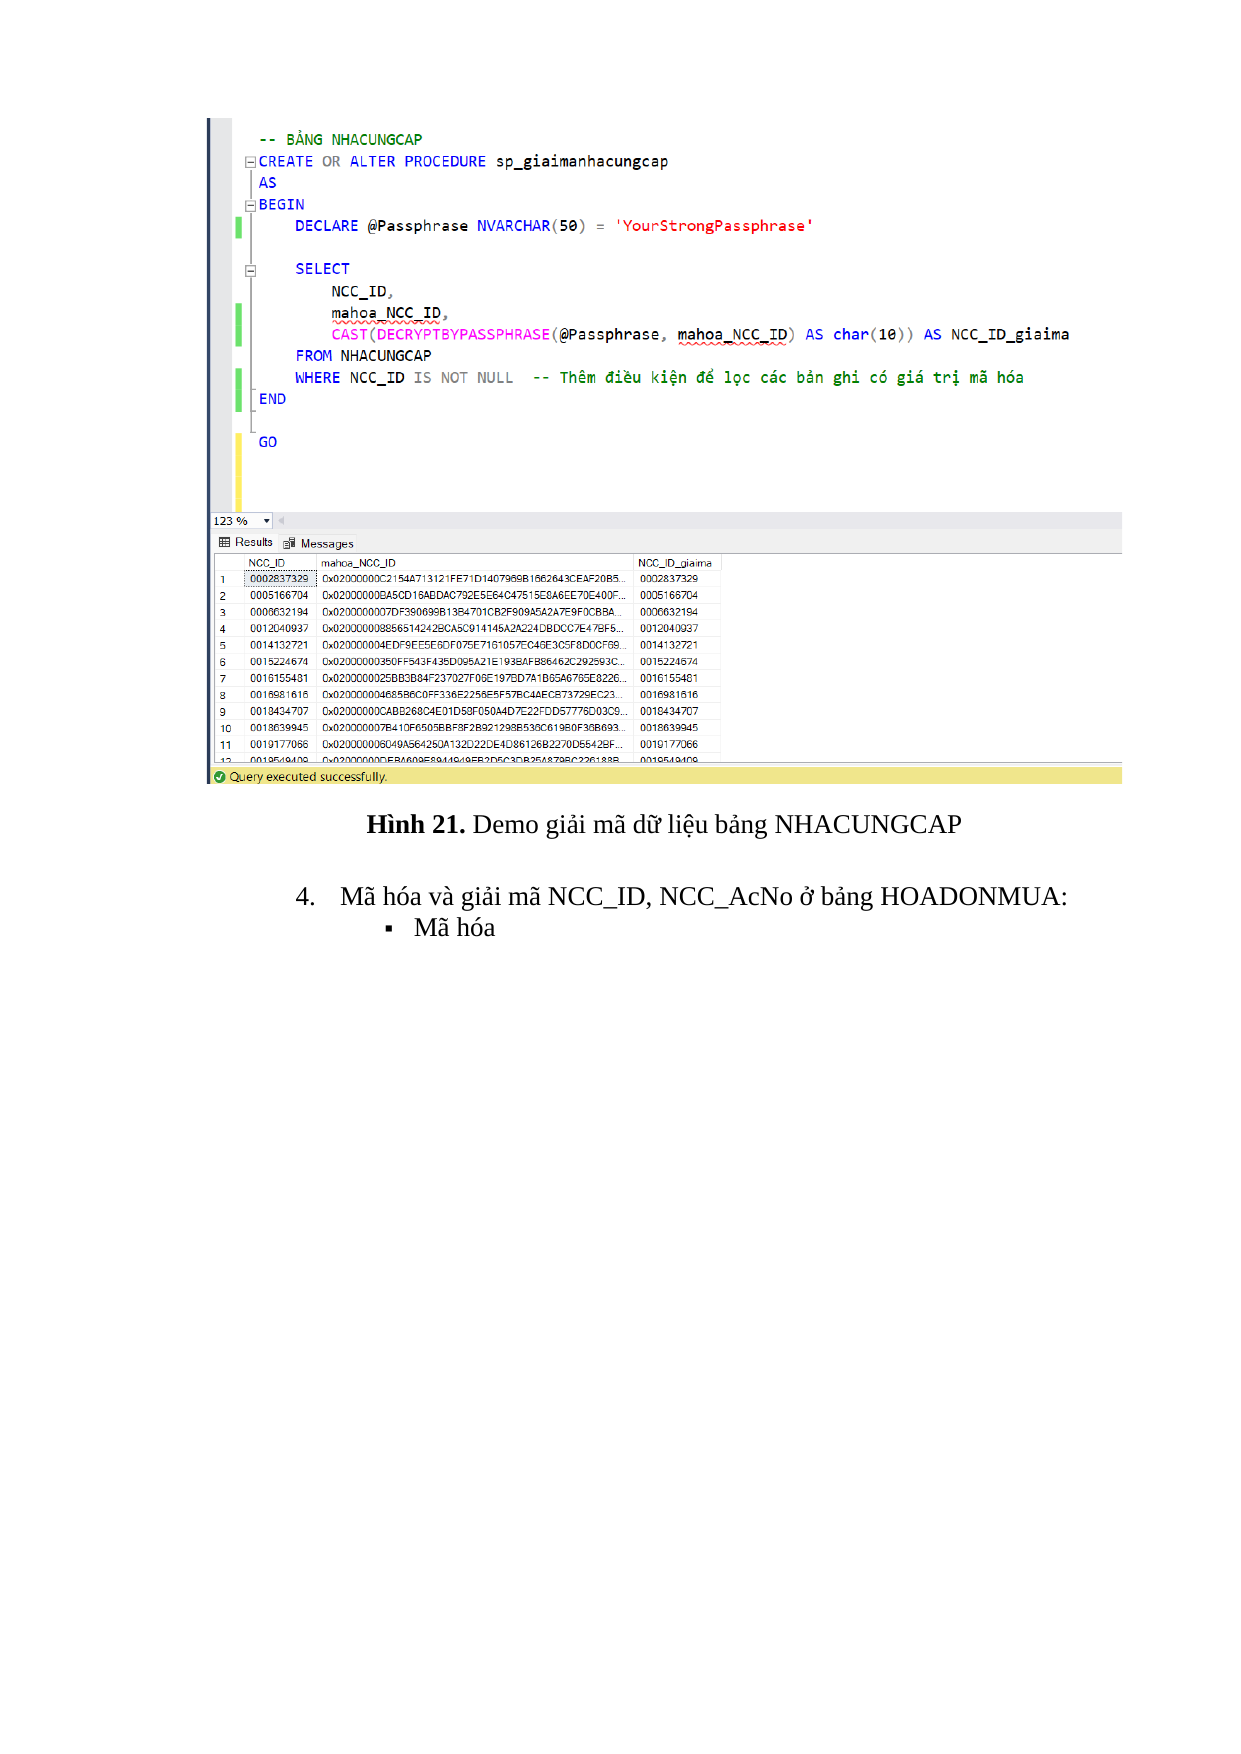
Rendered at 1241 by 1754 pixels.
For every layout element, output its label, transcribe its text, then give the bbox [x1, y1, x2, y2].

text Hình 21. Demo giải mã dữ liệu bảng NHACUNGCAP [207, 808, 1122, 840]
picture [206, 118, 1123, 784]
list Mã hóa [384, 911, 1122, 942]
list Mã hóa và giải mã NCC_ID, NCC_AcNo ở bảng HOADONMUA: [295, 880, 1122, 911]
